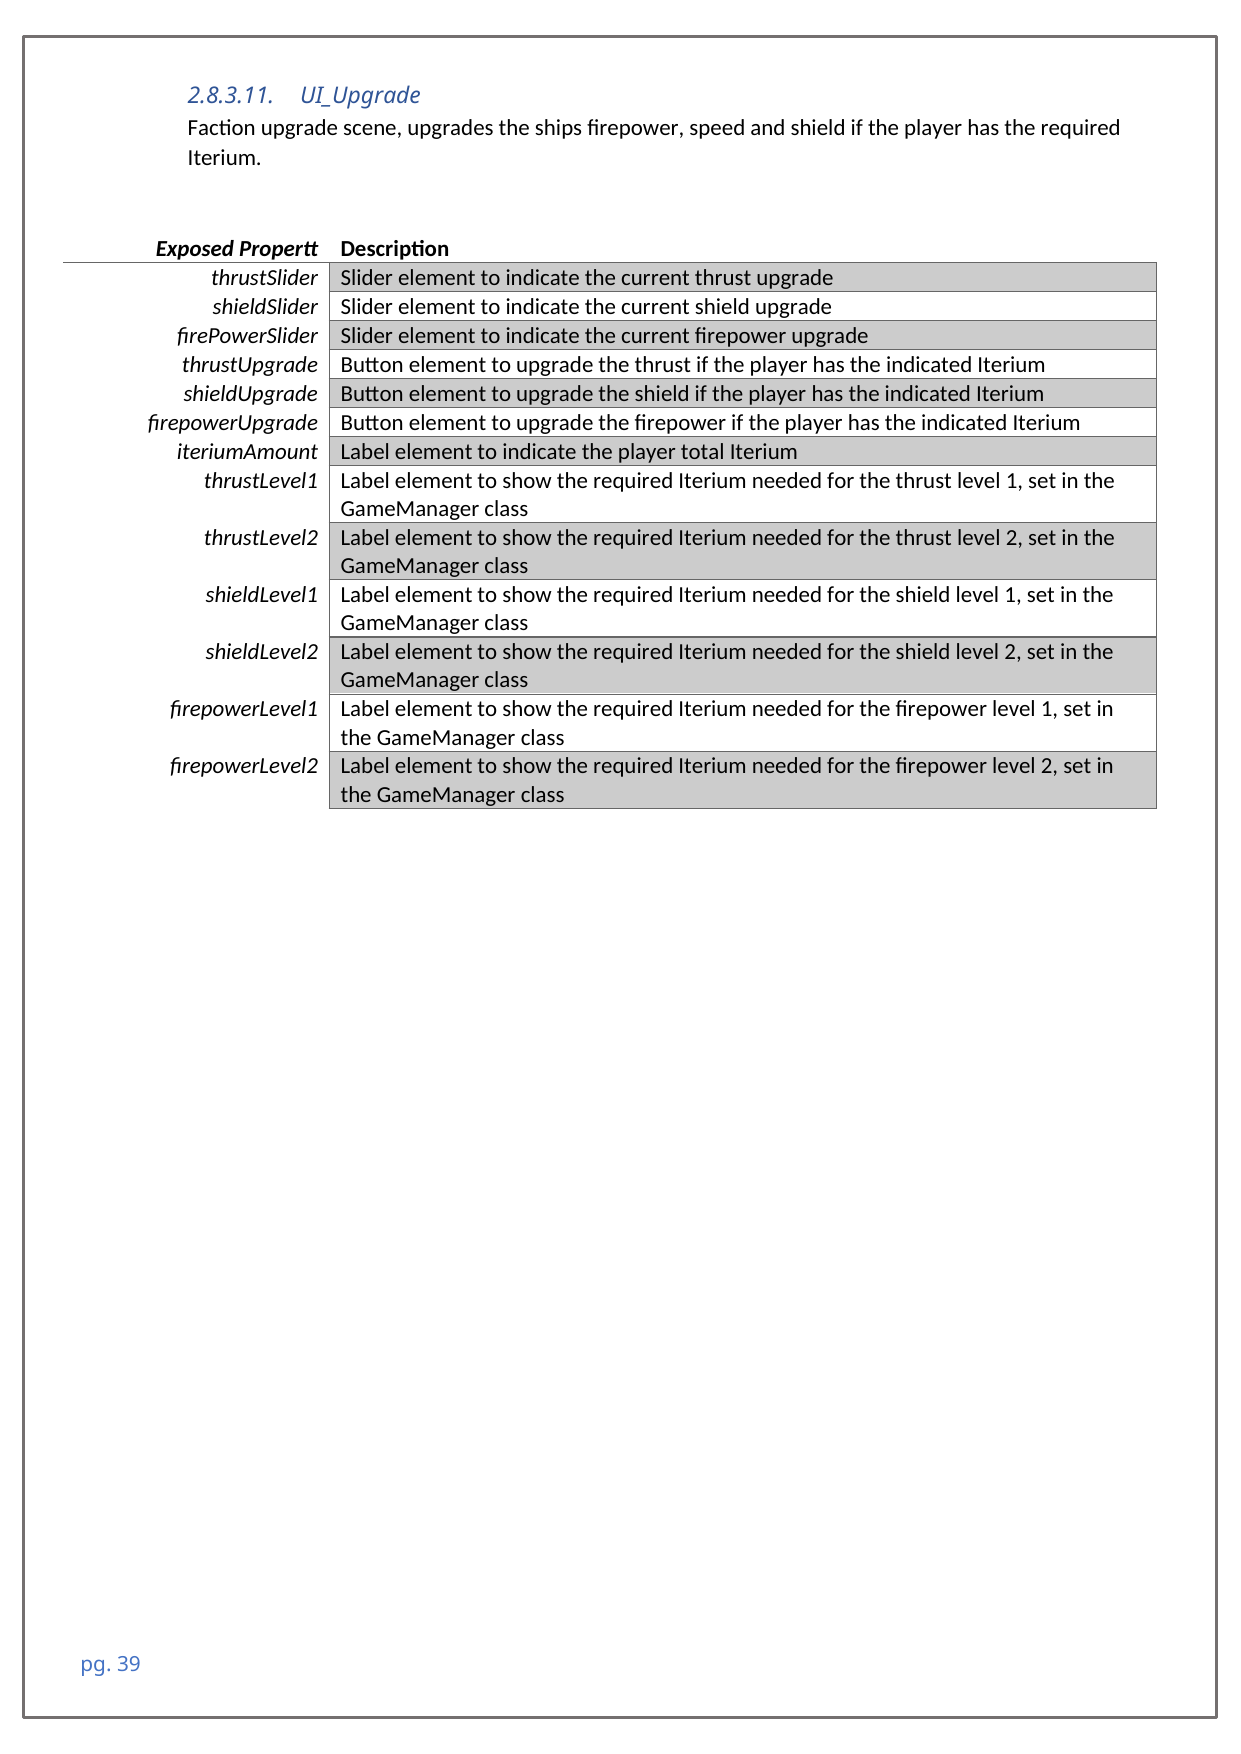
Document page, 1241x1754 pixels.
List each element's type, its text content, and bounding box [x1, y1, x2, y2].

table_cell Button element to upgrade the shield if the player has the indicated Iterium [330, 379, 1156, 407]
subtitle UI_Upgrade [187, 79, 1165, 110]
table_cell firePowerSlider [63, 320, 329, 349]
table_cell shieldLevel1 [63, 579, 329, 636]
table_cell Label element to show the required Iterium needed for the shield level 2, set in the GameManager class [330, 638, 1156, 693]
table_cell shieldLevel2 [63, 636, 329, 693]
table_cell Slider element to indicate the current firepower upgrade [330, 321, 1156, 349]
table_header Exposed Propertt [63, 234, 329, 262]
table_cell Label element to show the required Iterium needed for the firepower level 1, set in the GameManager class [330, 695, 1156, 751]
table_cell firepowerLevel1 [63, 694, 329, 751]
table_cell iteriumAmount [63, 436, 329, 465]
table_cell Slider element to indicate the current thrust upgrade [330, 263, 1156, 291]
table_cell firepowerUpgrade [63, 407, 329, 436]
table_cell shieldUpgrade [63, 378, 329, 407]
table_cell thrustSlider [63, 263, 329, 291]
table_cell thrustUpgrade [63, 349, 329, 378]
table_cell Label element to show the required Iterium needed for the thrust level 2, set in the GameManager class [330, 523, 1156, 579]
table_cell Label element to show the required Iterium needed for the firepower level 2, set in the GameManager class [330, 752, 1156, 808]
table_cell Button element to upgrade the thrust if the player has the indicated Iterium [330, 350, 1156, 378]
table_header Description [329, 234, 1156, 262]
table_cell Label element to show the required Iterium needed for the thrust level 1, set in the GameManager class [330, 466, 1156, 522]
table_cell thrustLevel1 [63, 465, 329, 522]
table_cell thrustLevel2 [63, 522, 329, 579]
table_cell Label element to show the required Iterium needed for the shield level 1, set in the GameManager class [330, 580, 1156, 636]
table_cell Button element to upgrade the firepower if the player has the indicated Iterium [330, 408, 1156, 436]
text Faction upgrade scene, upgrades the ships firepower, speed and shield if the player has the required Iterium. [187, 113, 1165, 171]
table_cell firepowerLevel2 [63, 751, 329, 808]
table_cell Slider element to indicate the current shield upgrade [330, 292, 1156, 320]
table_cell Label element to indicate the player total Iterium [330, 437, 1156, 465]
table_cell shieldSlider [63, 291, 329, 320]
